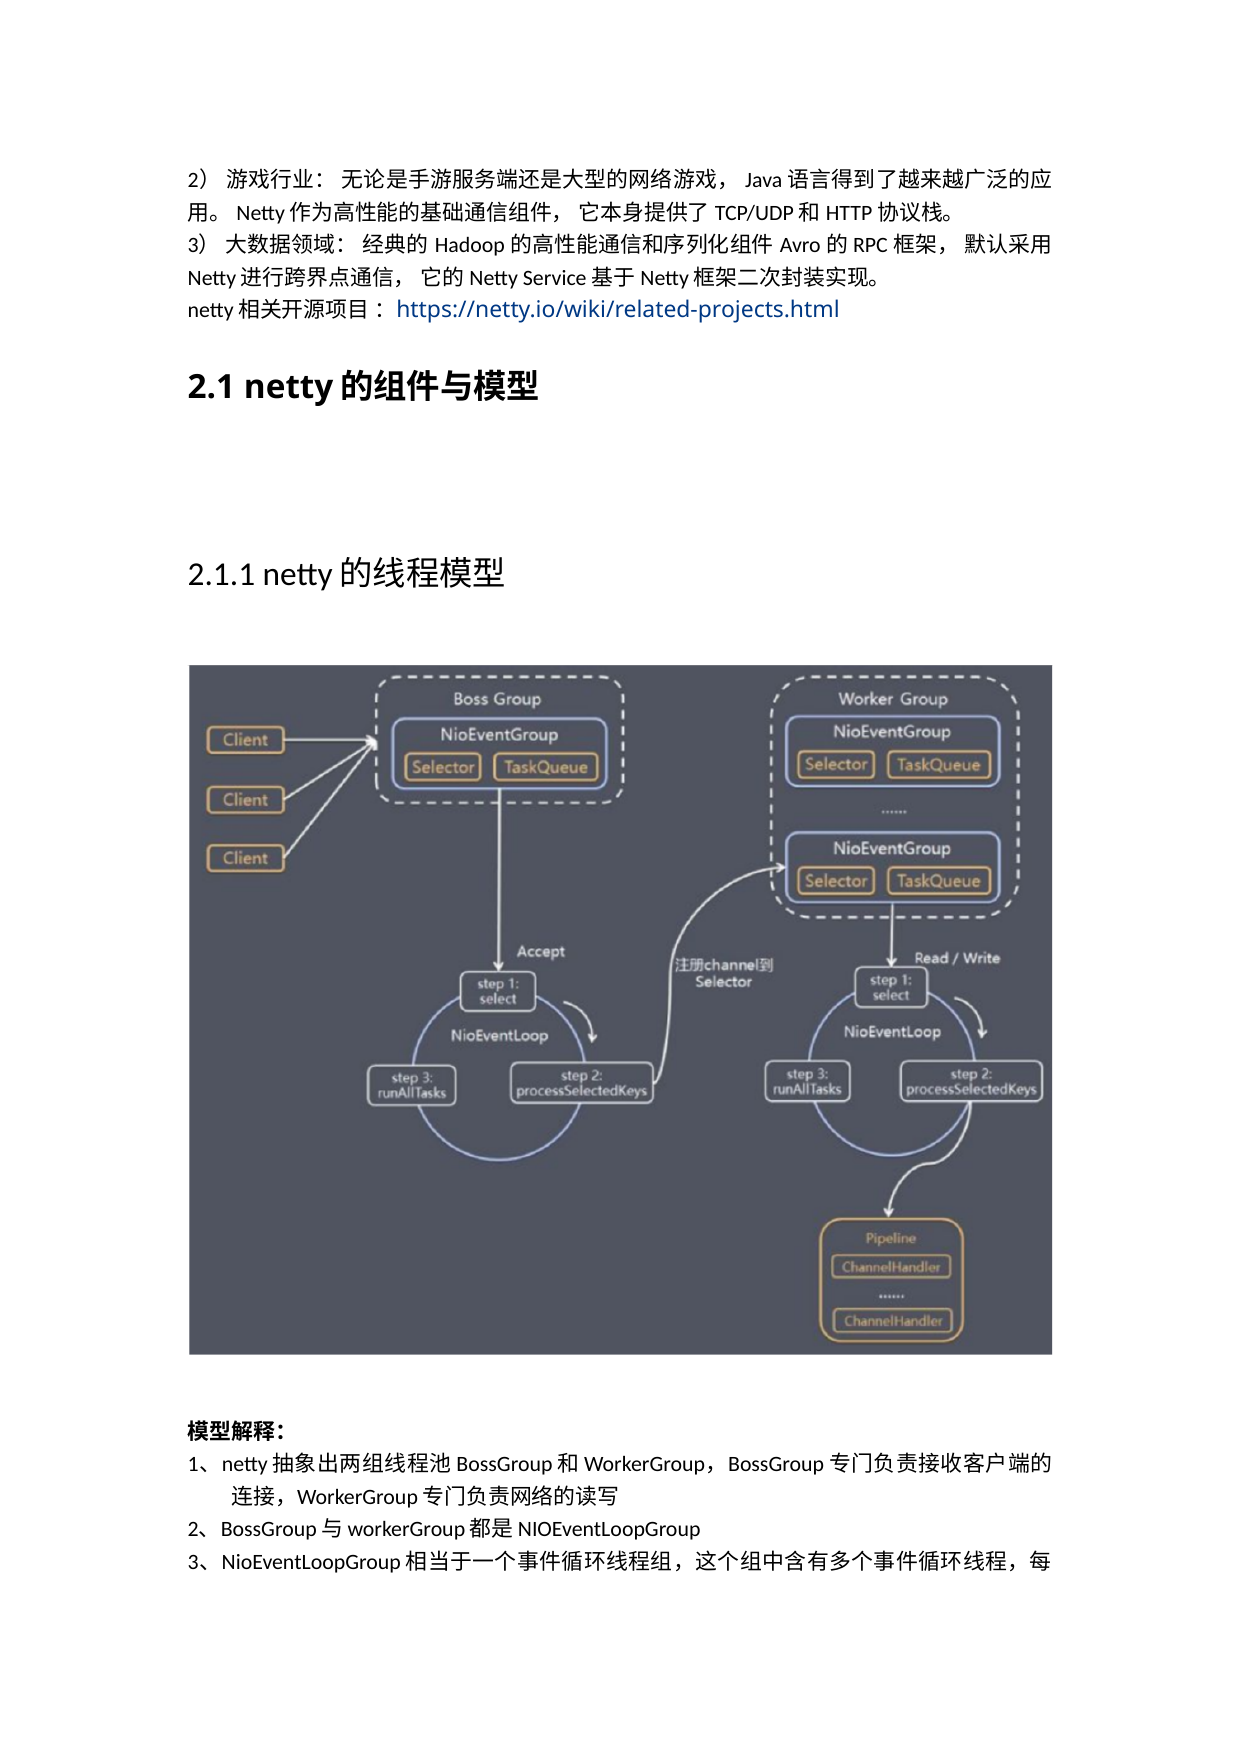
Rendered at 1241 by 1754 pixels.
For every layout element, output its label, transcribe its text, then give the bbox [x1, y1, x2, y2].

subtitle 2.1.1 netty的线程模型 [187, 538, 1053, 603]
subtitle 2.1 netty的组件与模型 [187, 352, 1053, 417]
text 模型解释： [187, 1413, 1053, 1446]
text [187, 1543, 1053, 1576]
text 2、BossGroup与workerGroup都是NIOEventLoopGroup [187, 1511, 1053, 1543]
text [187, 162, 1053, 324]
picture [187, 665, 1053, 1355]
text 1、netty抽象出两组线程池BossGroup和WorkerGroup，BossGroup专门负责接收客户端的连接，WorkerGroup专门负责网络的读写 [187, 1446, 1053, 1511]
